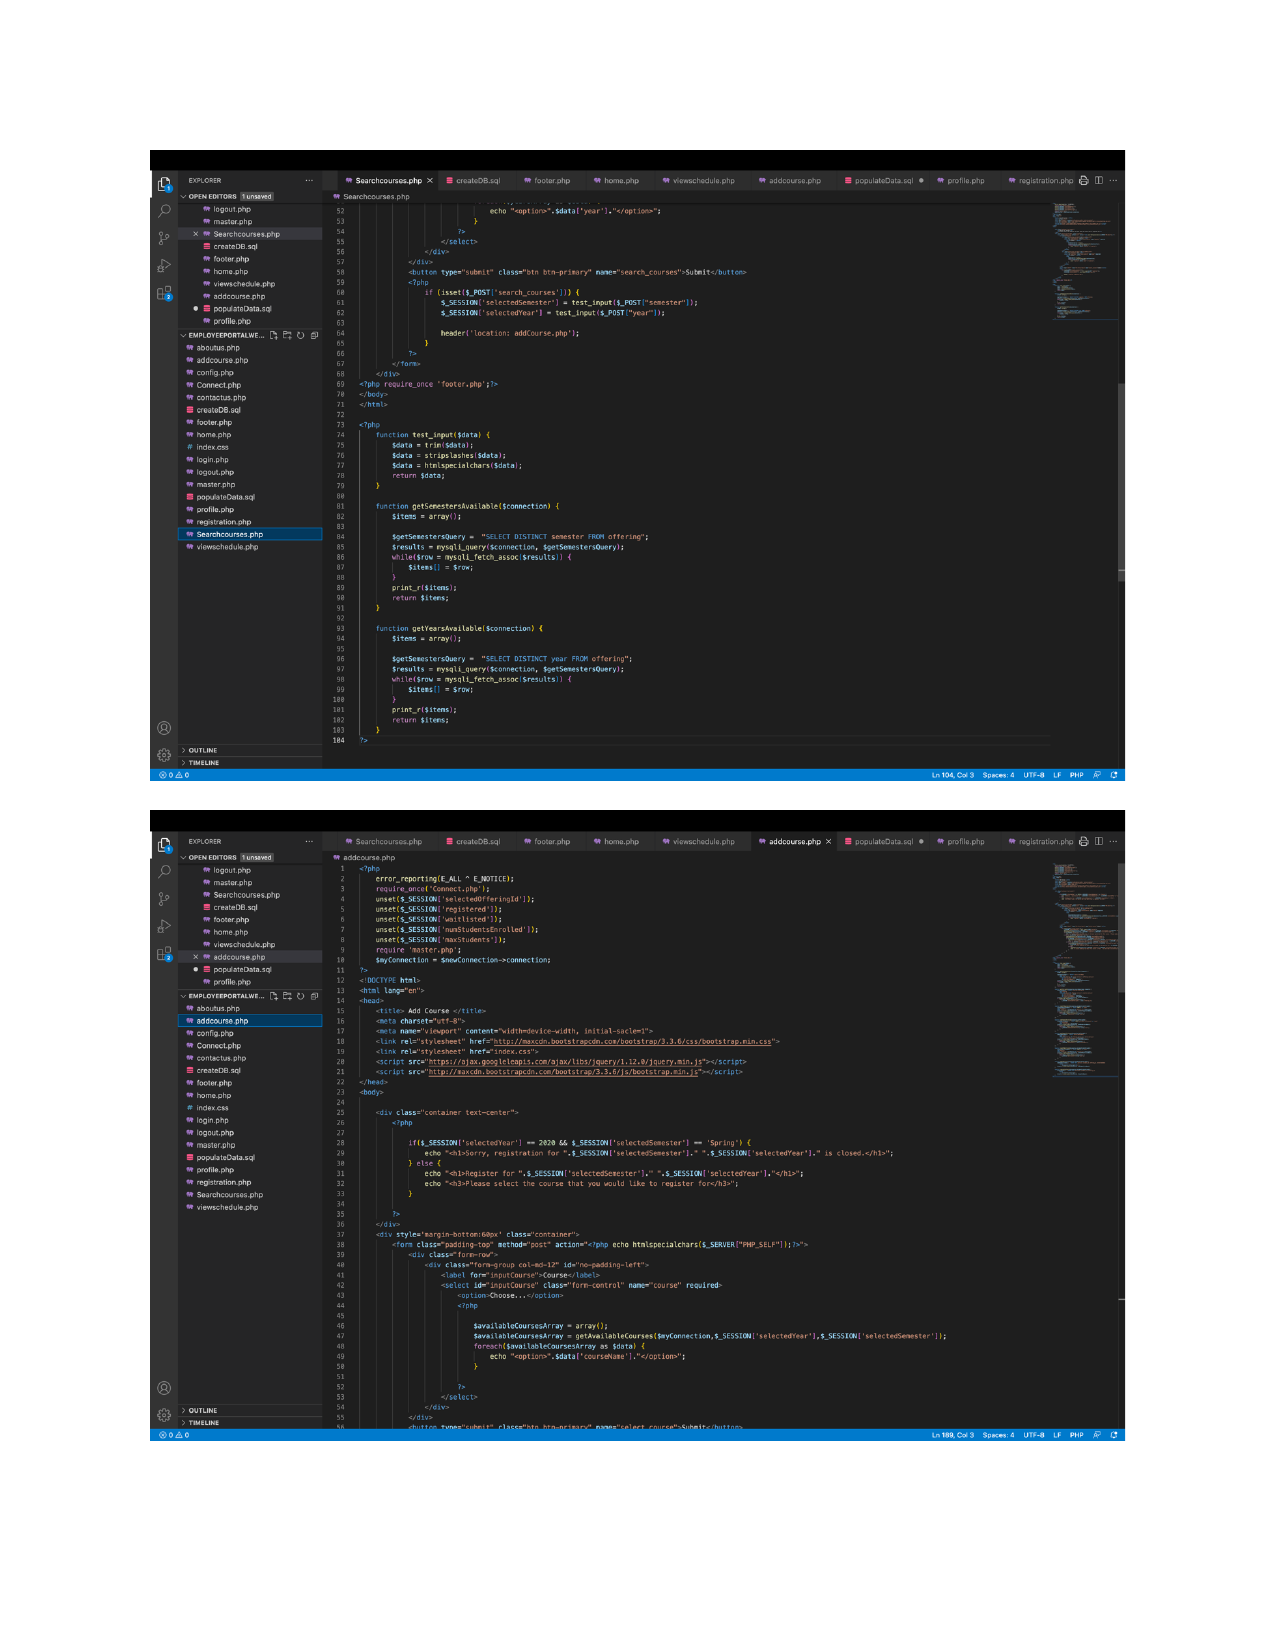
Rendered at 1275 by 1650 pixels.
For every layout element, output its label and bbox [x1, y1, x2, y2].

picture [150, 150, 1125, 781]
picture [150, 810, 1125, 1441]
